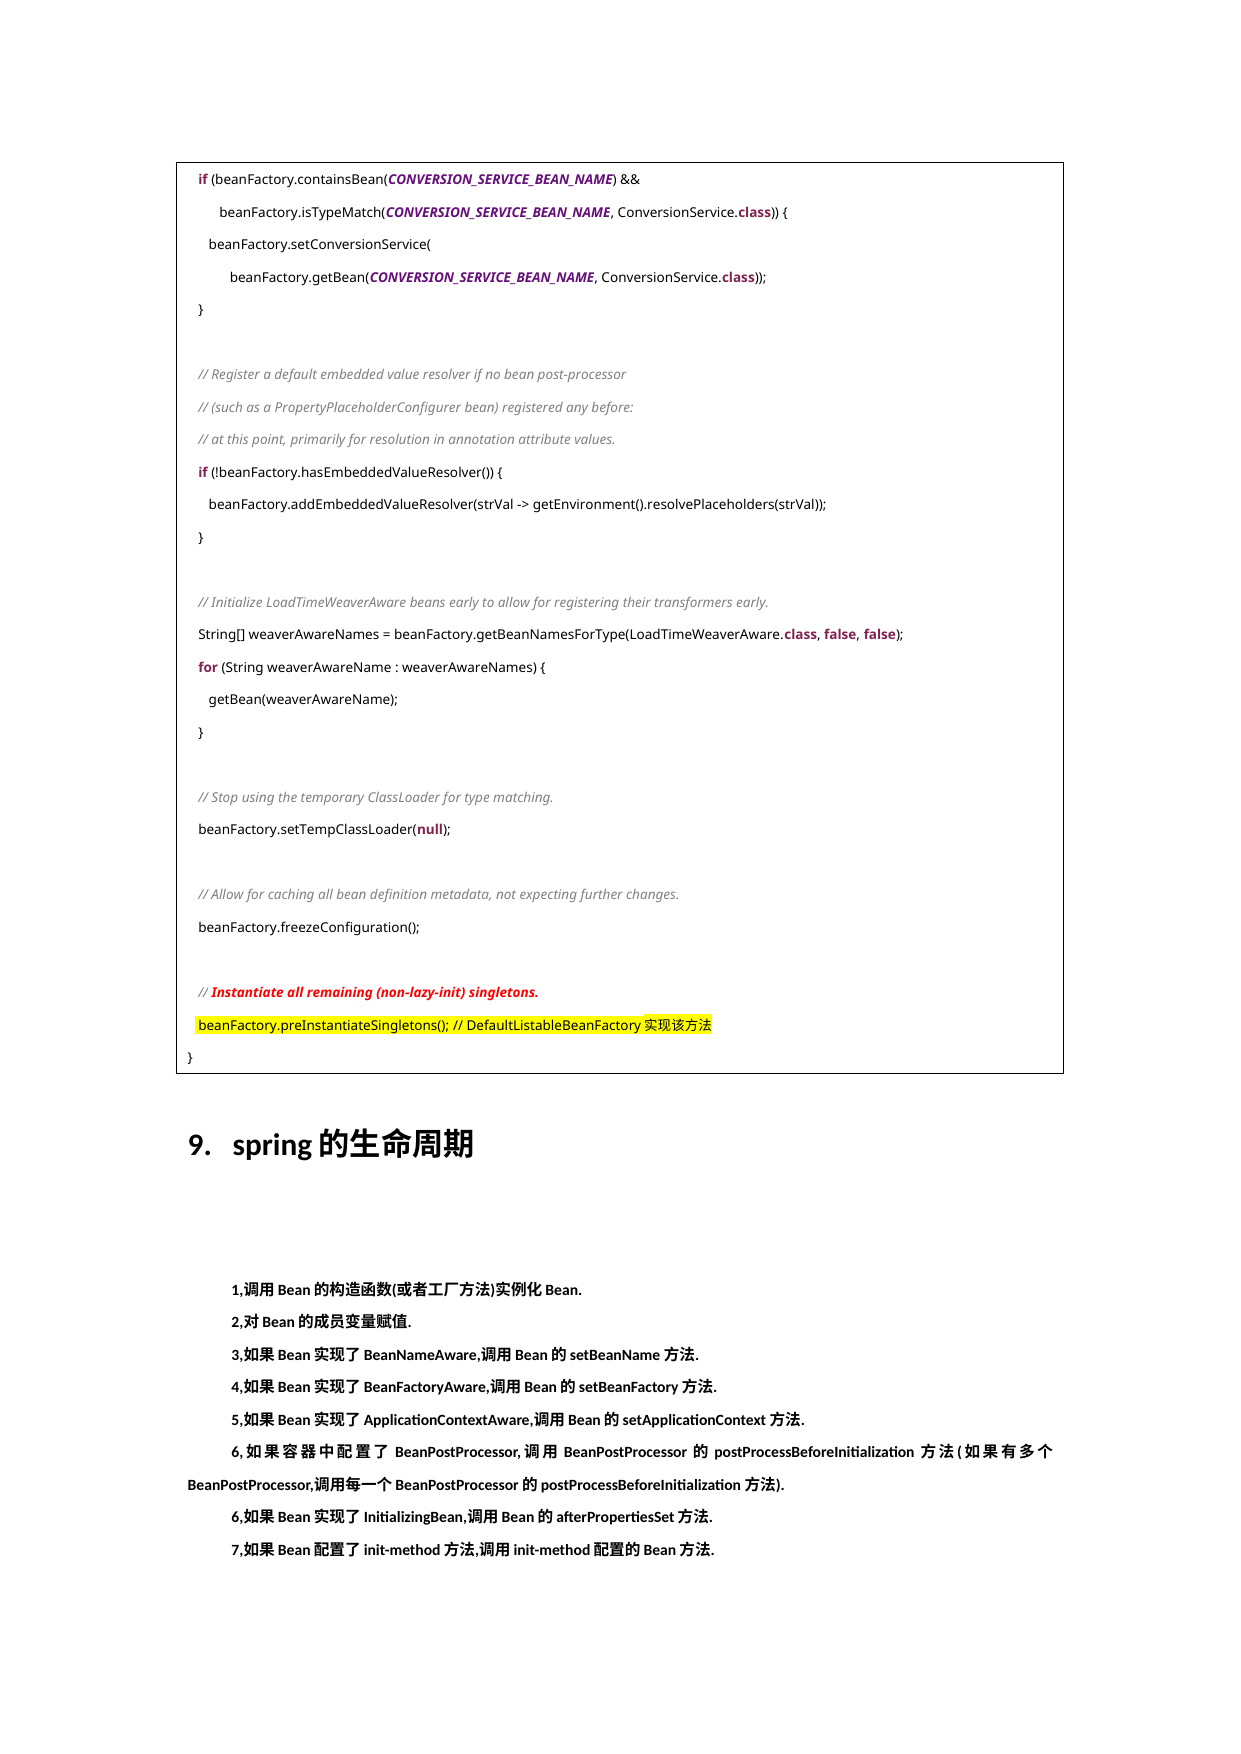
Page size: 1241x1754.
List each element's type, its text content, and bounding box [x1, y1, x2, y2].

text 4,如果Bean实现了BeanFactoryAware,调用Bean的setBeanFactory方法. [187, 1369, 1053, 1402]
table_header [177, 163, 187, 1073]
text 7,如果Bean配置了init-method方法,调用init-method配置的Bean方法. [187, 1532, 1053, 1564]
text 6,如果Bean实现了InitializingBean,调用Bean的afterPropertiesSet方法. [187, 1499, 1053, 1532]
text 1,调用Bean的构造函数(或者工厂方法)实例化Bean. [187, 1272, 1053, 1304]
text 5,如果Bean实现了ApplicationContextAware,调用Bean的setApplicationContext方法. [187, 1402, 1053, 1434]
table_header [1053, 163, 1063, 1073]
text 3,如果Bean实现了BeanNameAware,调用Bean的setBeanName方法. [187, 1337, 1053, 1369]
text 6,如果容器中配置了BeanPostProcessor,调用BeanPostProcessor的postProcessBeforeInitialization方法(如果有多个BeanPostProcessor,调用每一个BeanPostProcessor的postProcessBeforeInitialization方法). [187, 1434, 1053, 1499]
subtitle spring的生命周期 [187, 1109, 1053, 1174]
text 2,对Bean的成员变量赋值. [187, 1304, 1053, 1337]
